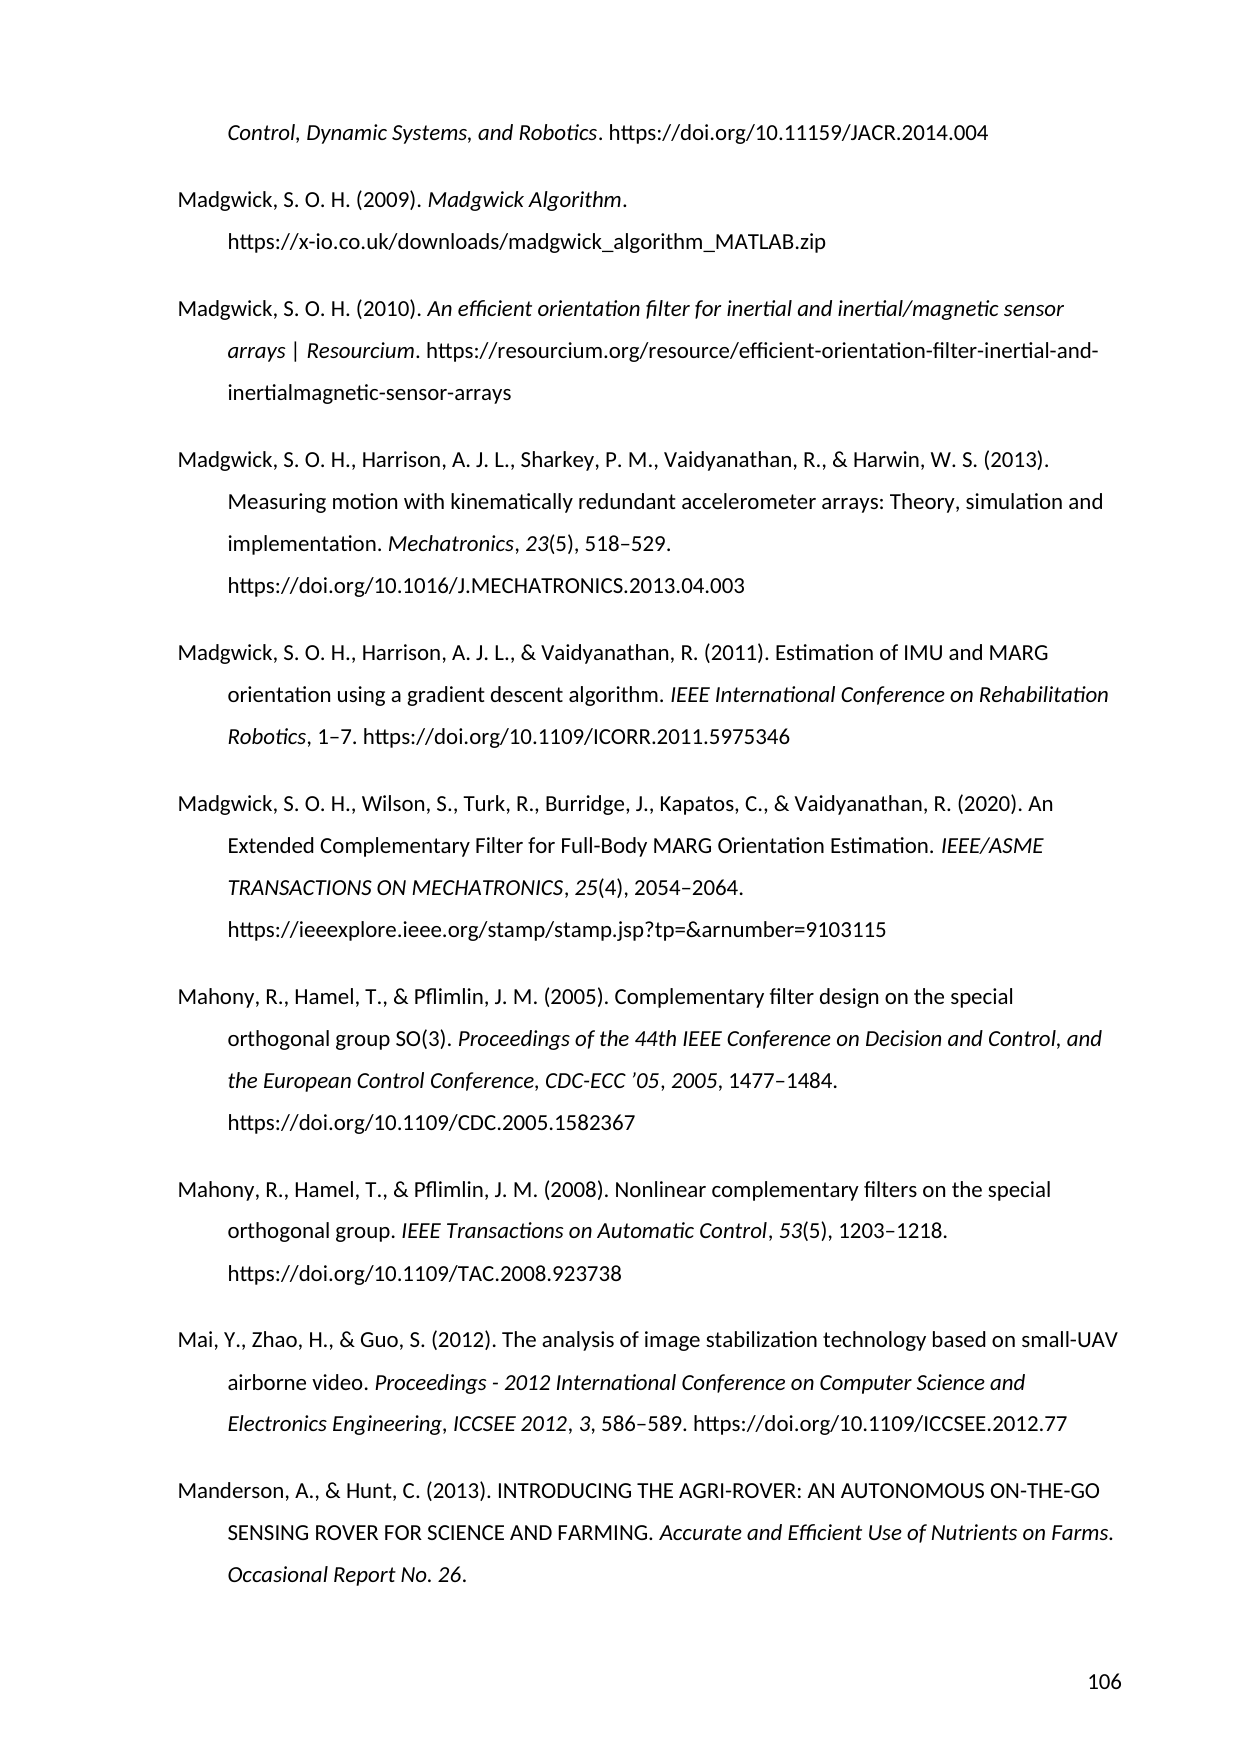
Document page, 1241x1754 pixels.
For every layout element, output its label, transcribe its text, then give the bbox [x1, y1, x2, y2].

text Mahony, R., Hamel, T., & Pflimlin, J. M. (2008). Nonlinear complementary filters on the special orthogonal group. IEEE Transactions on Automatic Control, 53(5), 1203–1218. https://doi.org/10.1109/TAC.2008.923738 [177, 1175, 1122, 1287]
text Madgwick, S. O. H., Harrison, A. J. L., & Vaidyanathan, R. (2011). Estimation of IMU and MARG orientation using a gradient descent algorithm. IEEE International Conference on Rehabilitation Robotics, 1–7. https://doi.org/10.1109/ICORR.2011.5975346 [177, 638, 1122, 750]
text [177, 118, 1122, 146]
text Mahony, R., Hamel, T., & Pflimlin, J. M. (2005). Complementary filter design on the special orthogonal group SO(3). Proceedings of the 44th IEEE Conference on Decision and Control, and the European Control Conference, CDC-ECC ’05, 2005, 1477–1484. https://doi.org/10.1109/CDC.2005.1582367 [177, 982, 1122, 1136]
text Madgwick, S. O. H., Harrison, A. J. L., Sharkey, P. M., Vaidyanathan, R., & Harwin, W. S. (2013). Measuring motion with kinematically redundant accelerometer arrays: Theory, simulation and implementation. Mechatronics, 23(5), 518–529. https://doi.org/10.1016/J.MECHATRONICS.2013.04.003 [177, 445, 1122, 599]
text Madgwick, S. O. H., Wilson, S., Turk, R., Burridge, J., Kapatos, C., & Vaidyanathan, R. (2020). An Extended Complementary Filter for Full-Body MARG Orientation Estimation. IEEE/ASME TRANSACTIONS ON MECHATRONICS, 25(4), 2054–2064. https://ieeexplore.ieee.org/stamp/stamp.jsp?tp=&arnumber=9103115 [177, 789, 1122, 943]
text Manderson, A., & Hunt, C. (2013). INTRODUCING THE AGRI-ROVER: AN AUTONOMOUS ON-THE-GO SENSING ROVER FOR SCIENCE AND FARMING. Accurate and Efficient Use of Nutrients on Farms. Occasional Report No. 26. [177, 1477, 1122, 1588]
text Madgwick, S. O. H. (2010). An efficient orientation filter for inertial and inertial/magnetic sensor arrays | Resourcium. https://resourcium.org/resource/efficient-orientation-filter-inertial-and-inertialmagnetic-sensor-arrays [177, 294, 1122, 406]
text Mai, Y., Zhao, H., & Guo, S. (2012). The analysis of image stabilization technology based on small-UAV airborne video. Proceedings - 2012 International Conference on Computer Science and Electronics Engineering, ICCSEE 2012, 3, 586–589. https://doi.org/10.1109/ICCSEE.2012.77 [177, 1326, 1122, 1438]
text Madgwick, S. O. H. (2009). Madgwick Algorithm. https://x-io.co.uk/downloads/madgwick_algorithm_MATLAB.zip [177, 185, 1122, 255]
